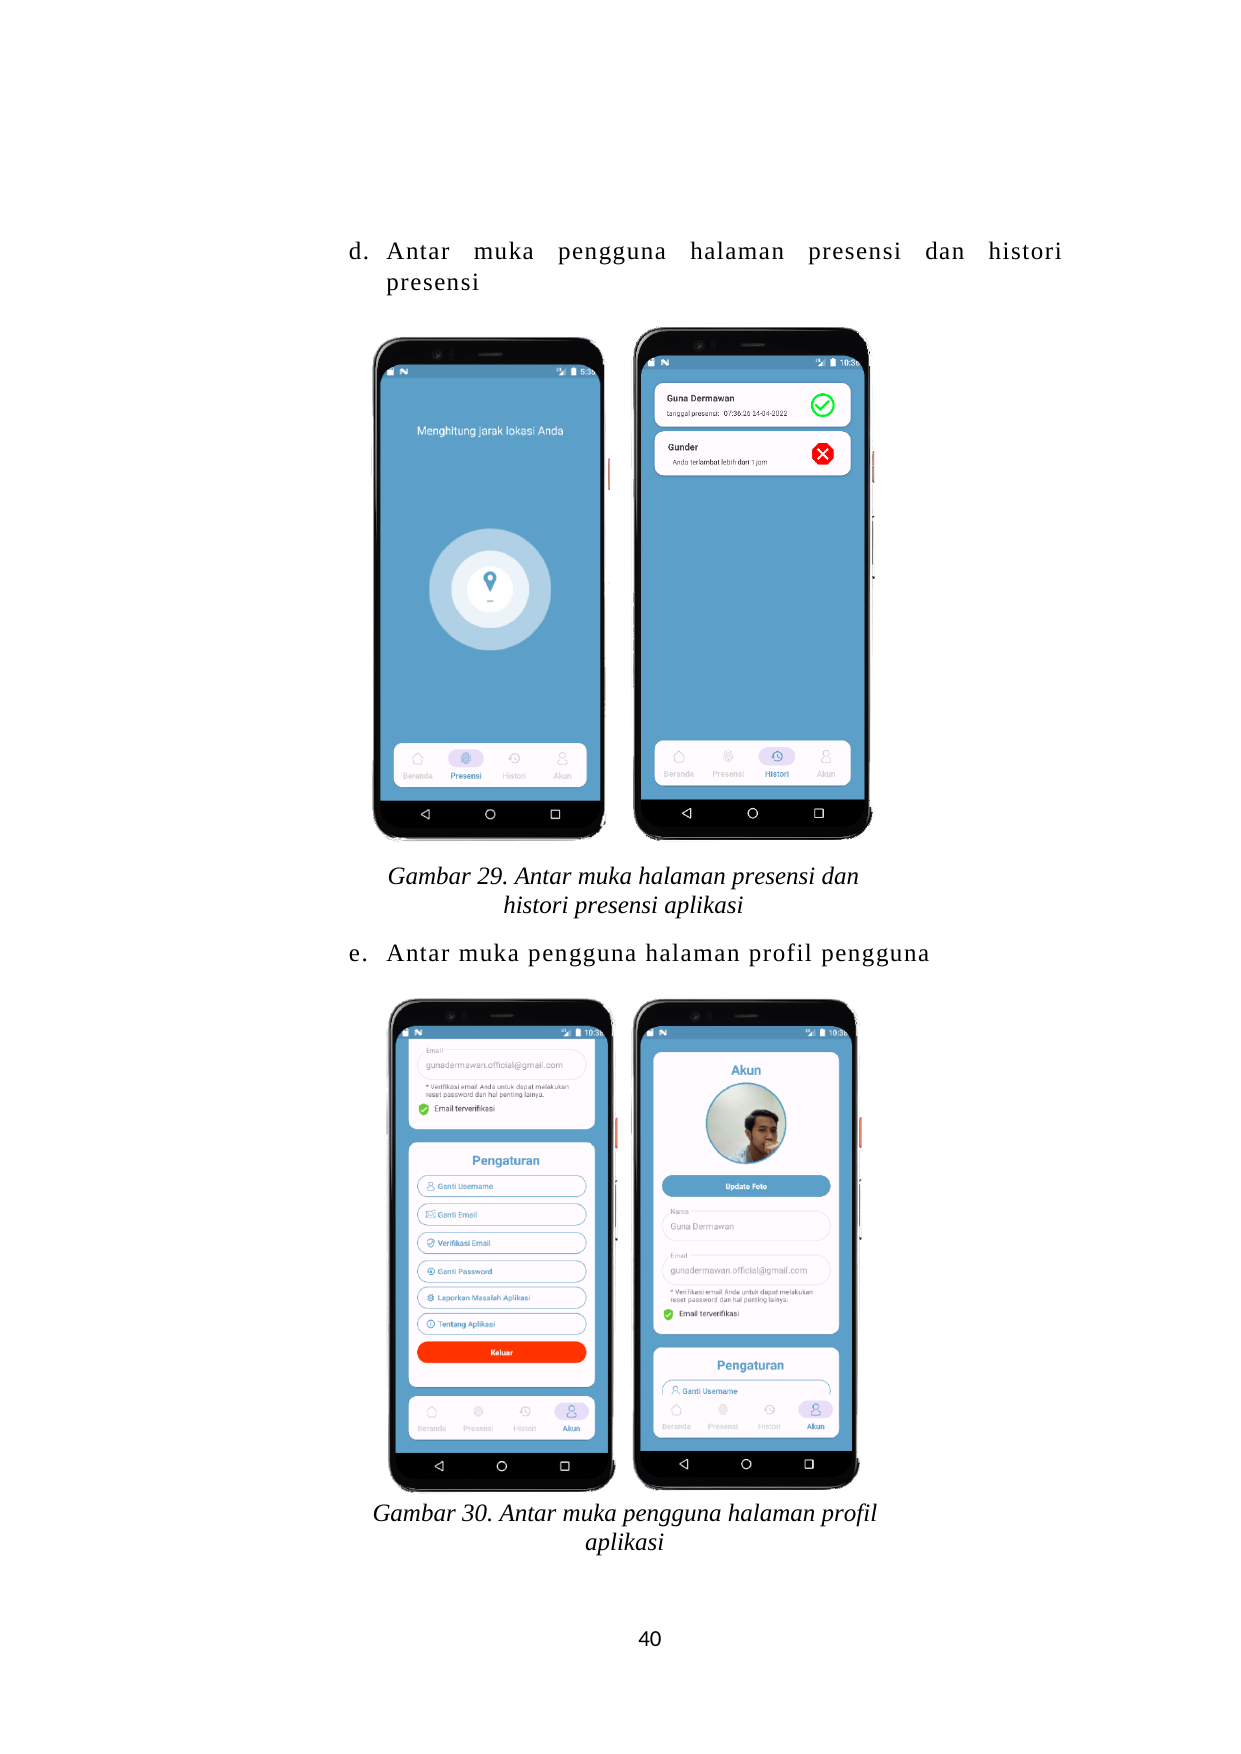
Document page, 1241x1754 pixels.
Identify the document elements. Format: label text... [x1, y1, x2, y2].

picture [375, 978, 875, 1497]
picture [361, 314, 888, 852]
subtitle Antar muka pengguna halaman presensi dan histori presensi [349, 236, 1063, 296]
